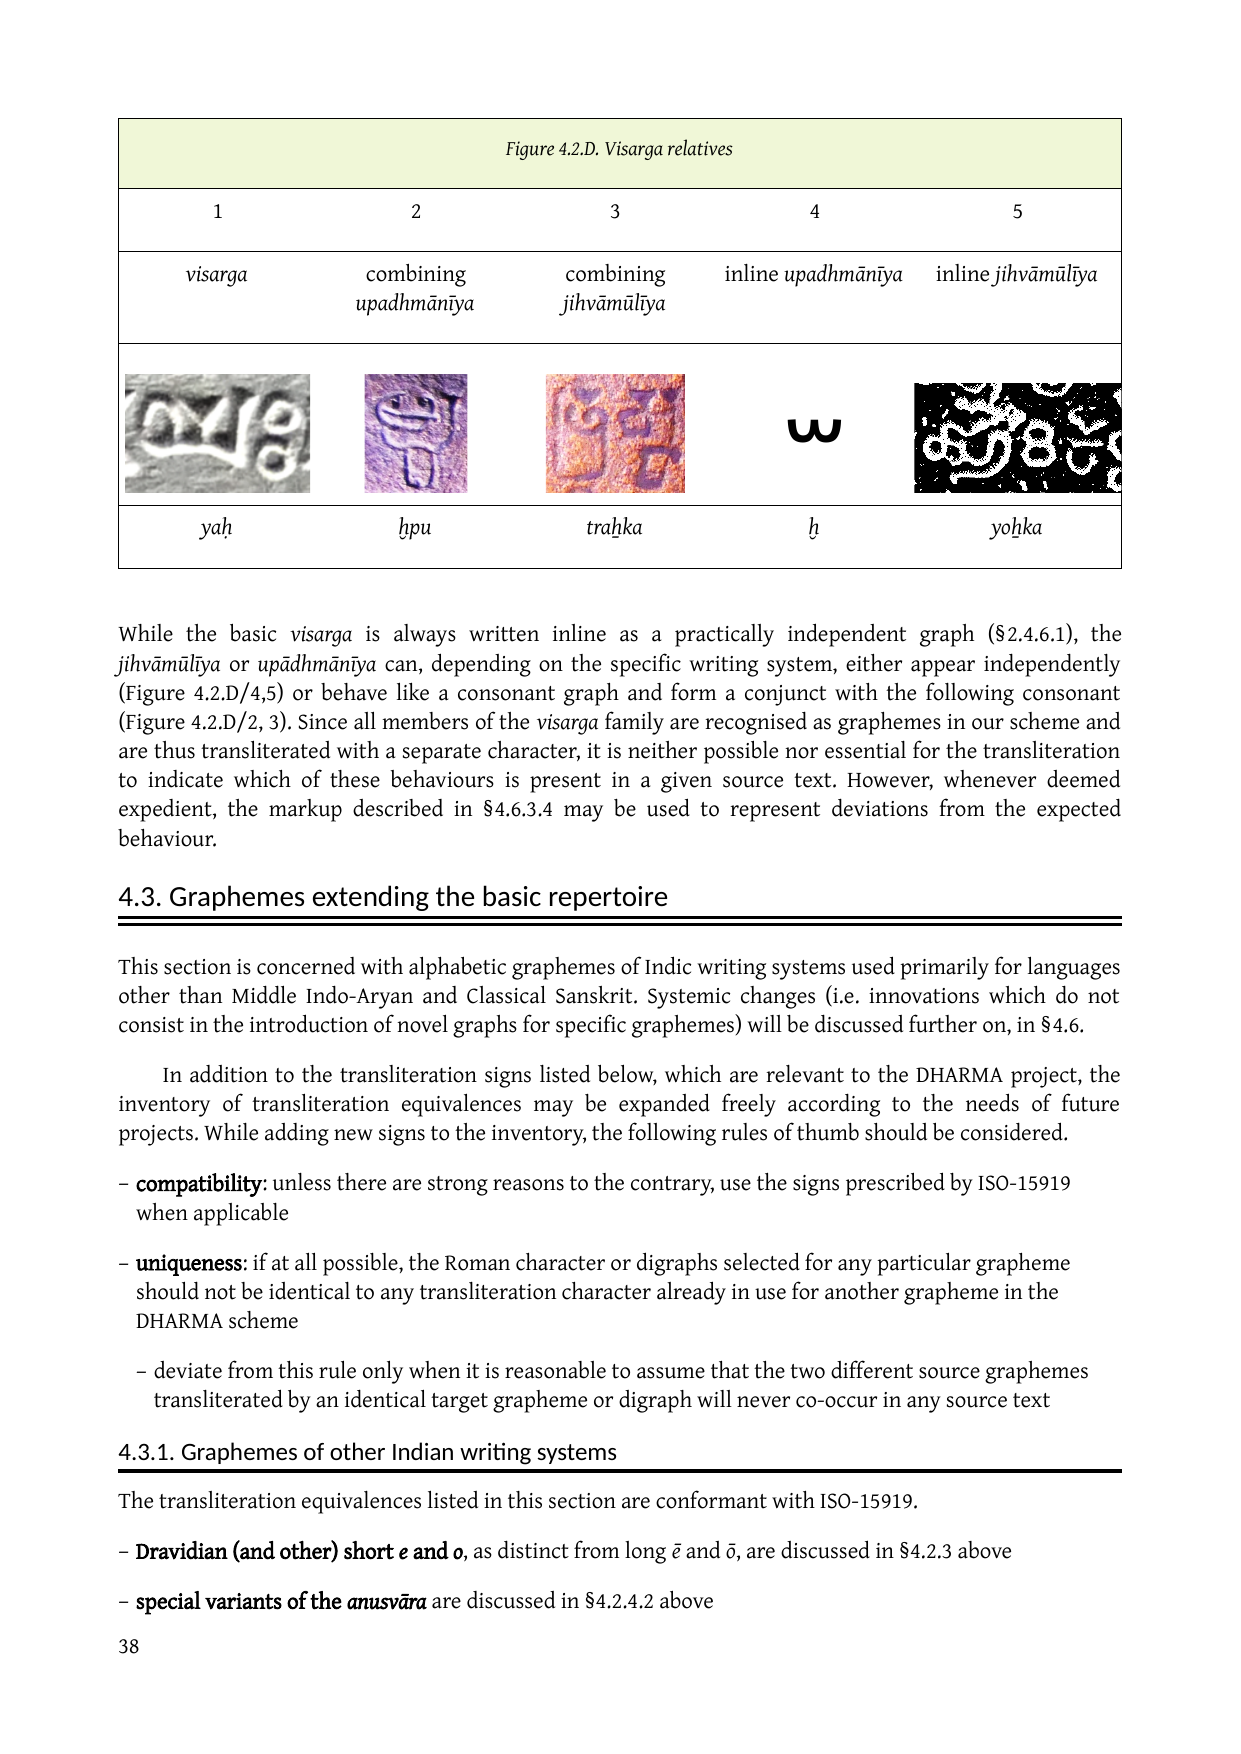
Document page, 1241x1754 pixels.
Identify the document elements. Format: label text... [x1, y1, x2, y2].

table_cell yaḥ [119, 506, 317, 567]
picture [125, 374, 311, 493]
table_cell 2 [317, 189, 515, 251]
table_cell combining jihvāmūlīya [515, 252, 716, 343]
subtitle Graphemes extending the basic repertoire [118, 877, 1122, 916]
list Dravidian (and other) short e and o, as distinct from long ē and ō, are discussed in §4.2.3 above [118, 1535, 1122, 1564]
table_cell [317, 344, 515, 504]
table_cell combining upadhmānīya [317, 252, 515, 343]
table_cell inline upadhmānīya [716, 252, 914, 343]
table_cell ḫpu [317, 506, 515, 567]
table_cell visarga [119, 252, 317, 343]
table_cell 1 [119, 189, 317, 251]
subtitle Graphemes of other Indian writing systems [118, 1434, 1122, 1469]
table_cell 5 [914, 189, 1121, 251]
table_cell [515, 344, 716, 504]
table_cell inline jihvāmūlīya [914, 252, 1121, 343]
table_cell [119, 344, 317, 504]
text The transliteration equivalences listed in this section are conformant with ISO-15919. [118, 1485, 1122, 1514]
text While the basic visarga is always written inline as a practically independent graph (§2.5.6.1), the jihvāmūlīya or upādhmānīya can, depending on the specific writing system, either appear independently (Figure 4.2.C/4,5) or behave like a consonant graph and form a conjunct with the following consonant (Figure 4.2.C/2, 3). Since all members of the visarga family are recognised as graphemes in our scheme and are thus transliterated with a separate character, it is neither possible nor essential for the transliteration to indicate which of these behaviours is present in a given source text. However, whenever deemed expedient, the markup described in §4.6.3.4 may be used to represent deviations from the expected behaviour. [118, 618, 1122, 852]
table_cell [914, 344, 1121, 383]
picture [914, 383, 1122, 493]
picture [364, 374, 468, 493]
text In addition to the transliteration signs listed below, which are relevant to the DHARMA project, the inventory of transliteration equivalences may be expanded freely according to the needs of future projects. While adding new signs to the inventory, the following rules of thumb should be considered. [118, 1059, 1122, 1147]
table_cell yoẖka [914, 506, 1121, 567]
picture [545, 374, 685, 493]
table_cell ᳶ [716, 344, 914, 504]
text This section is concerned with alphabetic graphemes of Indic writing systems used primarily for languages other than Middle Indo-Aryan and Classical Sanskrit. Systemic changes (i.e. innovations which do not consist in the introduction of novel graphs for specific graphemes) will be discussed further on, in §4.6. [118, 951, 1122, 1038]
list special variants of the anusvāra are discussed in §4.2.4.2 above [118, 1585, 1122, 1614]
table_cell 3 [515, 189, 716, 251]
table_cell [914, 493, 1121, 504]
list compatibility: unless there are strong reasons to the contrary, use the signs prescribed by ISO-15919 when applicable [118, 1167, 1122, 1226]
list deviate from this rule only when it is reasonable to assume that the two different source graphemes transliterated by an identical target grapheme or digraph will never co-occur in any source text [136, 1355, 1122, 1413]
table_cell 4 [716, 189, 914, 251]
list uniqueness: if at all possible, the Roman character or digraphs selected for any particular grapheme should not be identical to any transliteration character already in use for another grapheme in the DHARMA scheme [118, 1247, 1122, 1334]
table_cell ḫ [716, 506, 914, 567]
table_cell traẖka [515, 506, 716, 567]
